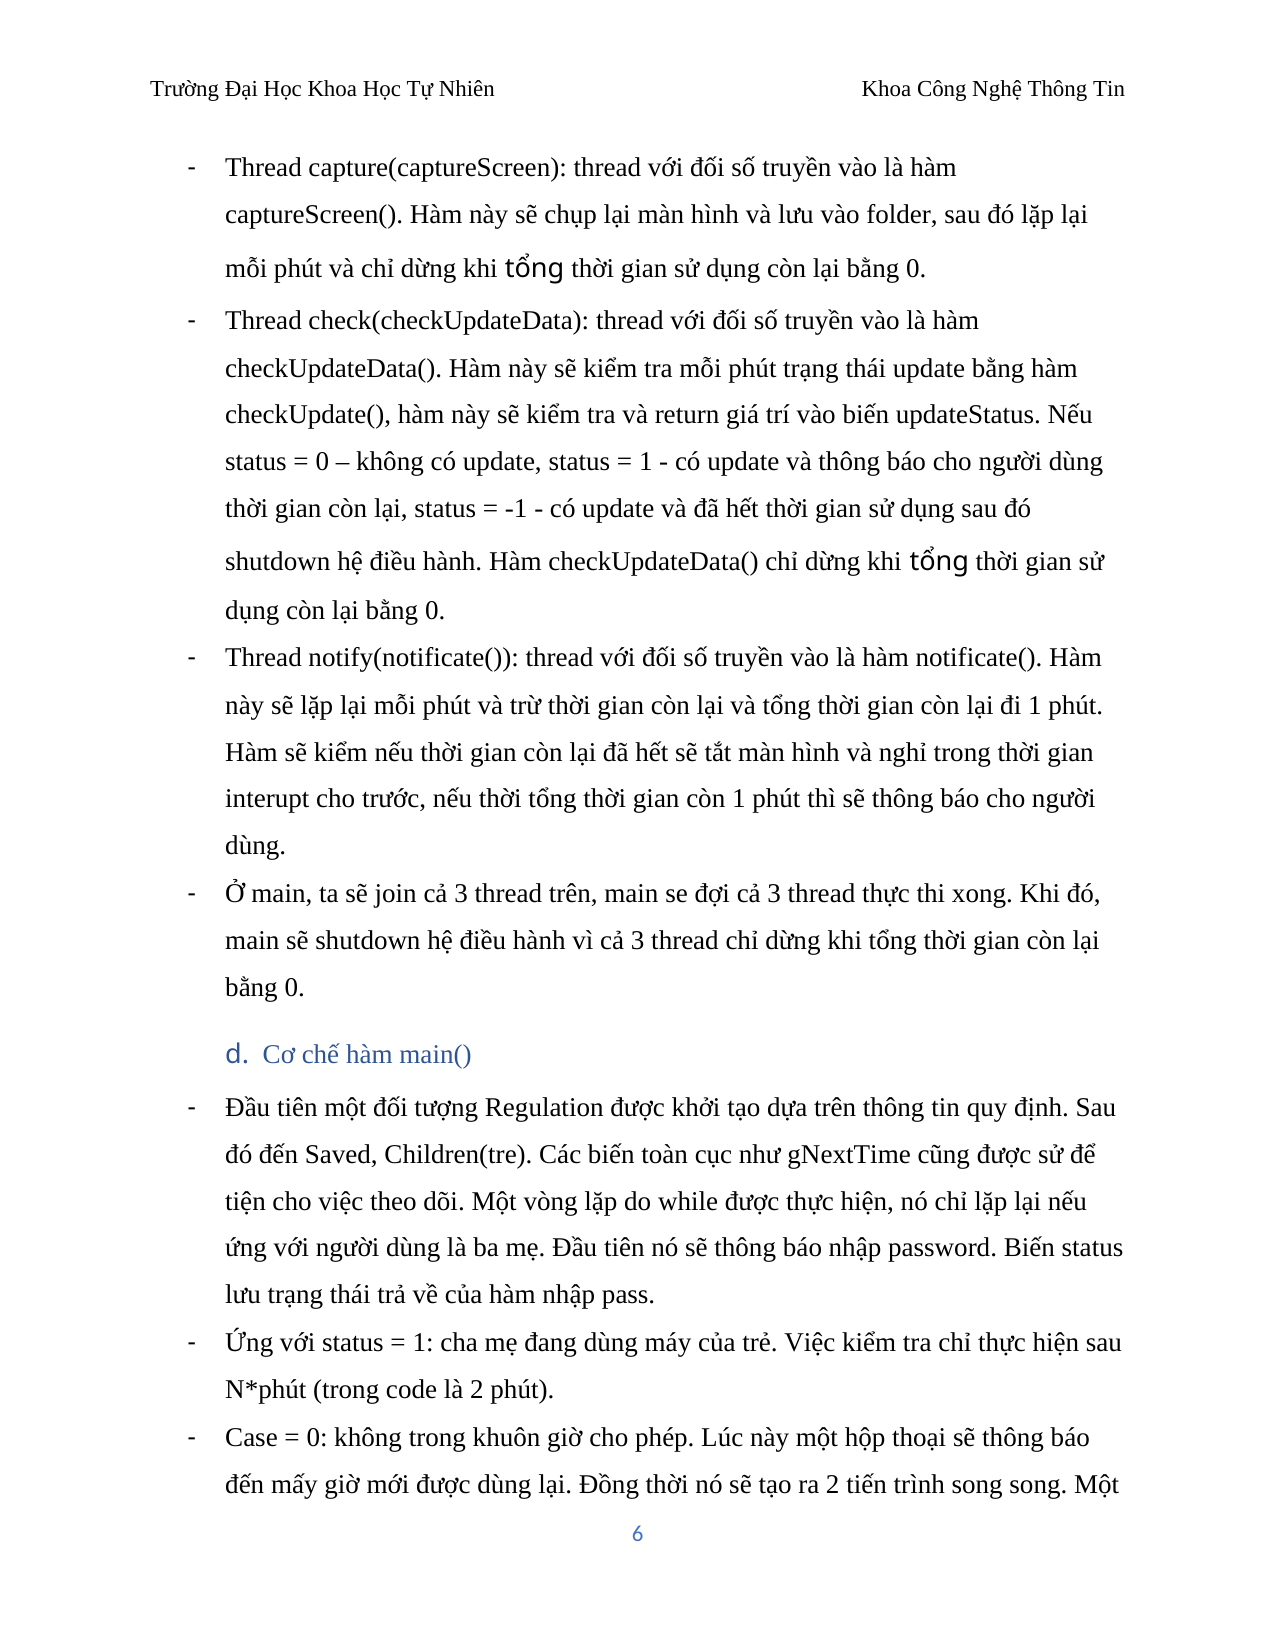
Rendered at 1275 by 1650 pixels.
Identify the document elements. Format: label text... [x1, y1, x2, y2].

list Thread check(checkUpdateData): thread với đối số truyền vào là hàm checkUpdateData(). Hàm này sẽ kiểm tra mỗi phút trạng thái update bằng hàm checkUpdate(), hàm này sẽ kiểm tra và return giá trí vào biến updateStatus. Nếu status = 0 – không có update, status = 1 - có update và thông báo cho người dùng thời gian còn lại, status = -1 - có update và đã hết thời gian sử dụng sau đó shutdown hệ điều hành. Hàm checkUpdateData() chỉ dừng khi tổng thời gian sử dụng còn lại bằng 0. [187, 303, 1125, 625]
list Ở main, ta sẽ join cả 3 thread trên, main se đợi cả 3 thread thực thi xong. Khi đó, main sẽ shutdown hệ điều hành vì cả 3 thread chỉ dừng khi tổng thời gian còn lại bằng 0. [187, 876, 1125, 1002]
subtitle Cơ chế hàm main() [225, 1034, 1125, 1071]
list Thread notify(notificate()): thread với đối số truyền vào là hàm notificate(). Hàm này sẽ lặp lại mỗi phút và trừ thời gian còn lại và tổng thời gian còn lại đi 1 phút. Hàm sẽ kiểm nếu thời gian còn lại đã hết sẽ tắt màn hình và nghỉ trong thời gian interupt cho trước, nếu thời tổng thời gian còn 1 phút thì sẽ thông báo cho người dùng. [187, 641, 1125, 860]
list Ứng với status = 1: cha mẹ đang dùng máy của trẻ. Việc kiểm tra chỉ thực hiện sau N*phút (trong code là 2 phút). [187, 1325, 1125, 1404]
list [187, 1420, 1125, 1500]
list Đầu tiên một đối tượng Regulation được khởi tạo dựa trên thông tin quy định. Sau đó đến Saved, Children(tre). Các biến toàn cục như gNextTime cũng được sử để tiện cho việc theo dõi. Một vòng lặp do while được thực hiện, nó chỉ lặp lại nếu ứng với người dùng là ba mẹ. Đầu tiên nó sẽ thông báo nhập password. Biến status lưu trạng thái trả về của hàm nhập pass. [187, 1090, 1125, 1309]
list Thread capture(captureScreen): thread với đối số truyền vào là hàm captureScreen(). Hàm này sẽ chụp lại màn hình và lưu vào folder, sau đó lặp lại mỗi phút và chỉ dừng khi tổng thời gian sử dụng còn lại bằng 0. [187, 150, 1125, 285]
